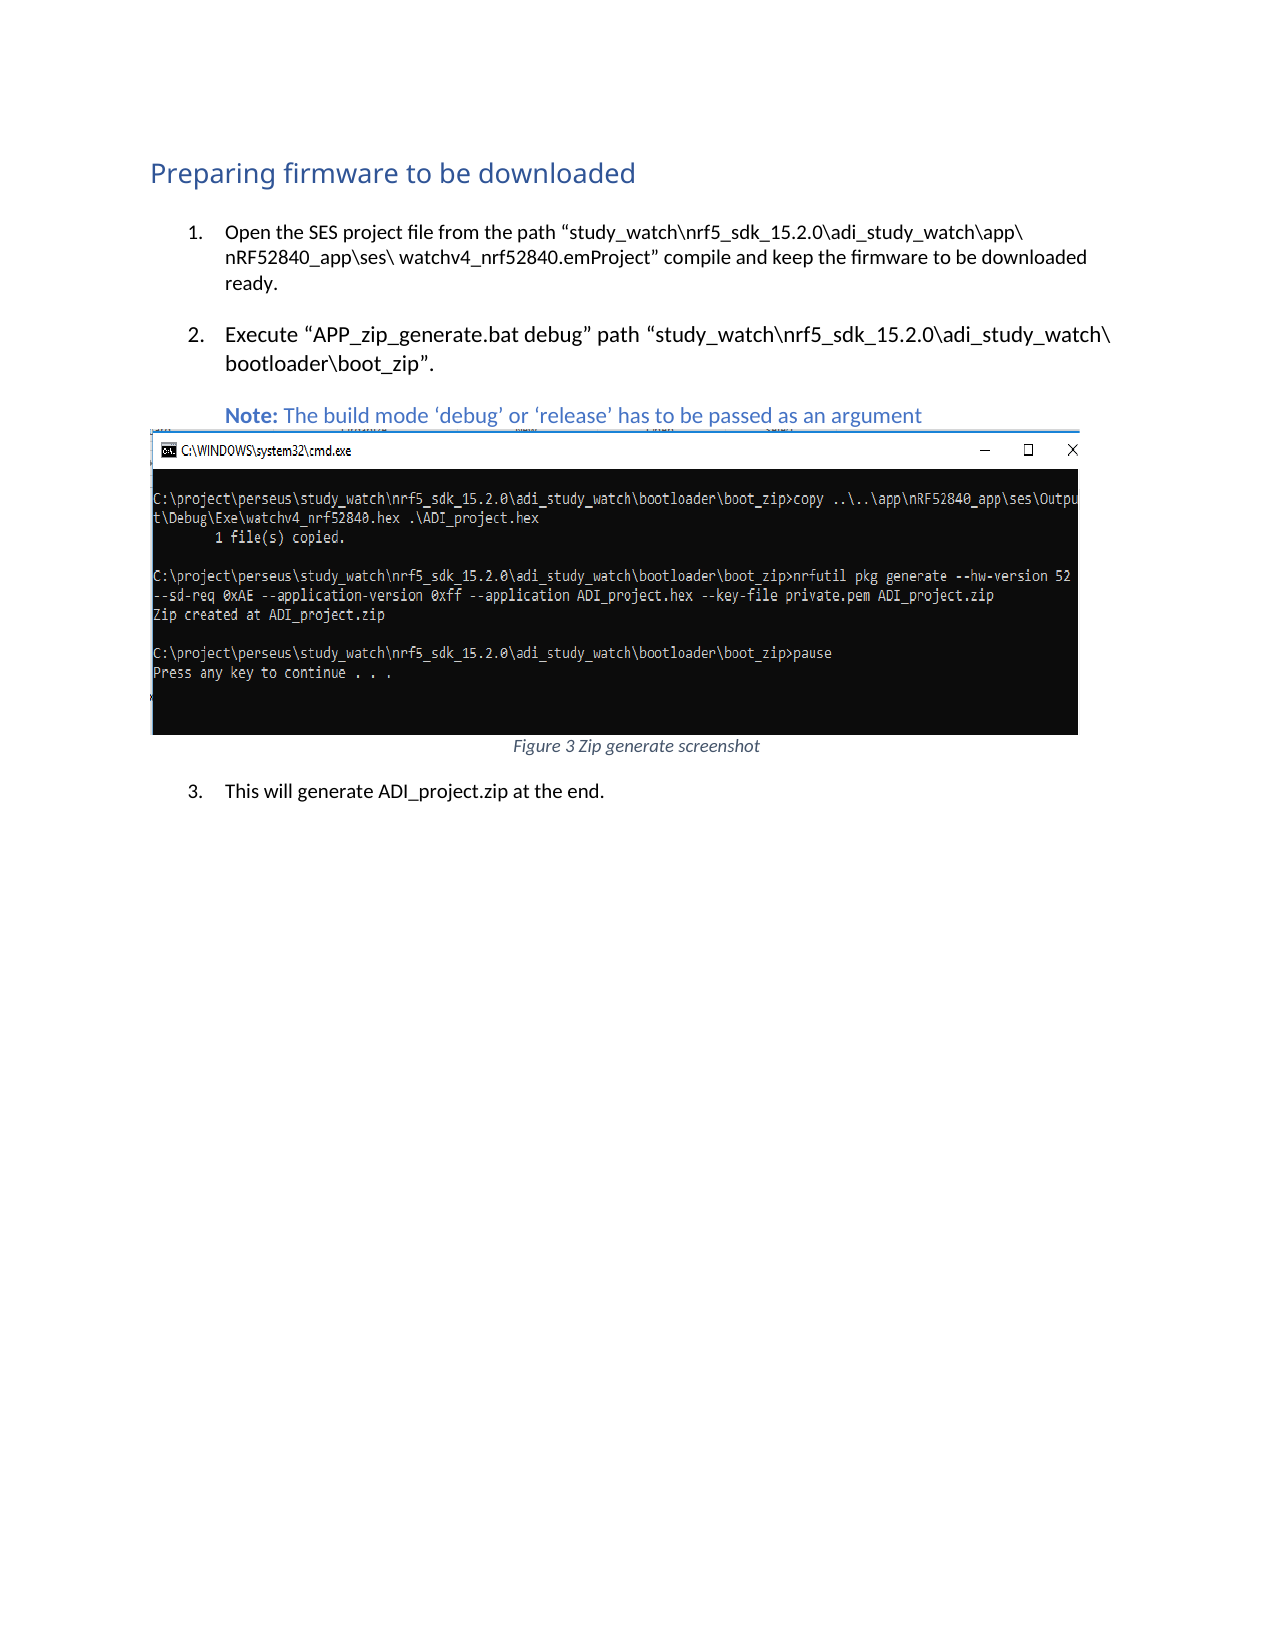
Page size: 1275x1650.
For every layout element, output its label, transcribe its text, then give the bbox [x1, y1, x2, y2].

list Open the SES project file from the path “study_watch\nrf5_sdk_15.2.0\adi_study_watch\app\nRF52840_app\ses\ watchv4_nrf52840.emProject” compile and keep the firmware to be downloaded ready. [187, 219, 1125, 295]
text Note: The build mode ‘debug’ or ‘release’ has to be passed as an argument [225, 402, 1125, 430]
picture [150, 429, 1080, 735]
list Execute “APP_zip_generate.bat debug” path “study_watch\nrf5_sdk_15.2.0\adi_study_watch\bootloader\boot_zip”. [187, 321, 1125, 377]
subtitle Preparing firmware to be downloaded [150, 154, 1125, 191]
text Figure 3 Zip generate screenshot [150, 734, 1125, 757]
list This will generate ADI_project.zip at the end. [187, 778, 1125, 804]
